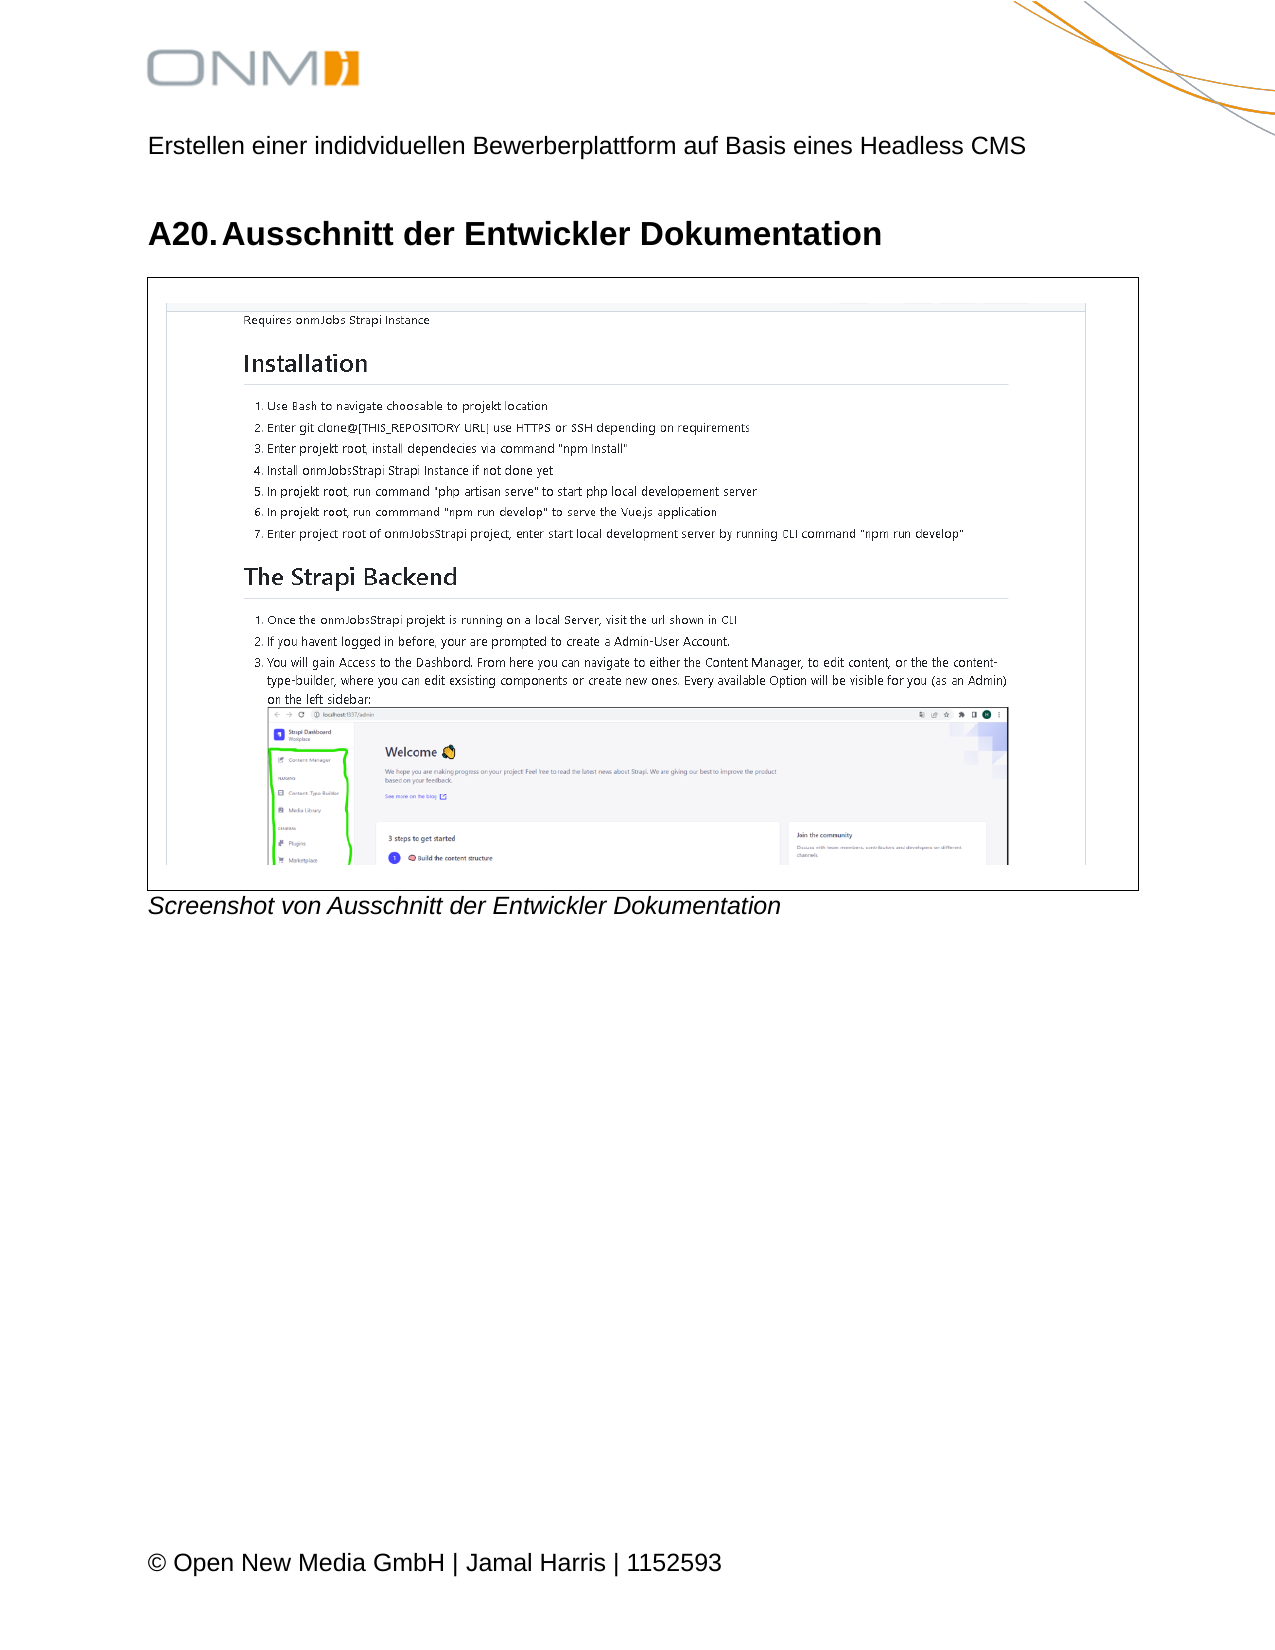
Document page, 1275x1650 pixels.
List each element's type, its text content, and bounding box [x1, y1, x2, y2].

picture [158, 303, 1113, 865]
table_header [148, 278, 1138, 890]
text Screenshot von Ausschnitt der Entwickler Dokumentation [148, 891, 1127, 920]
text Ausschnitt der Entwickler Dokumentation [148, 214, 1127, 252]
picture [116, 0, 413, 104]
picture [1000, 1, 1275, 147]
